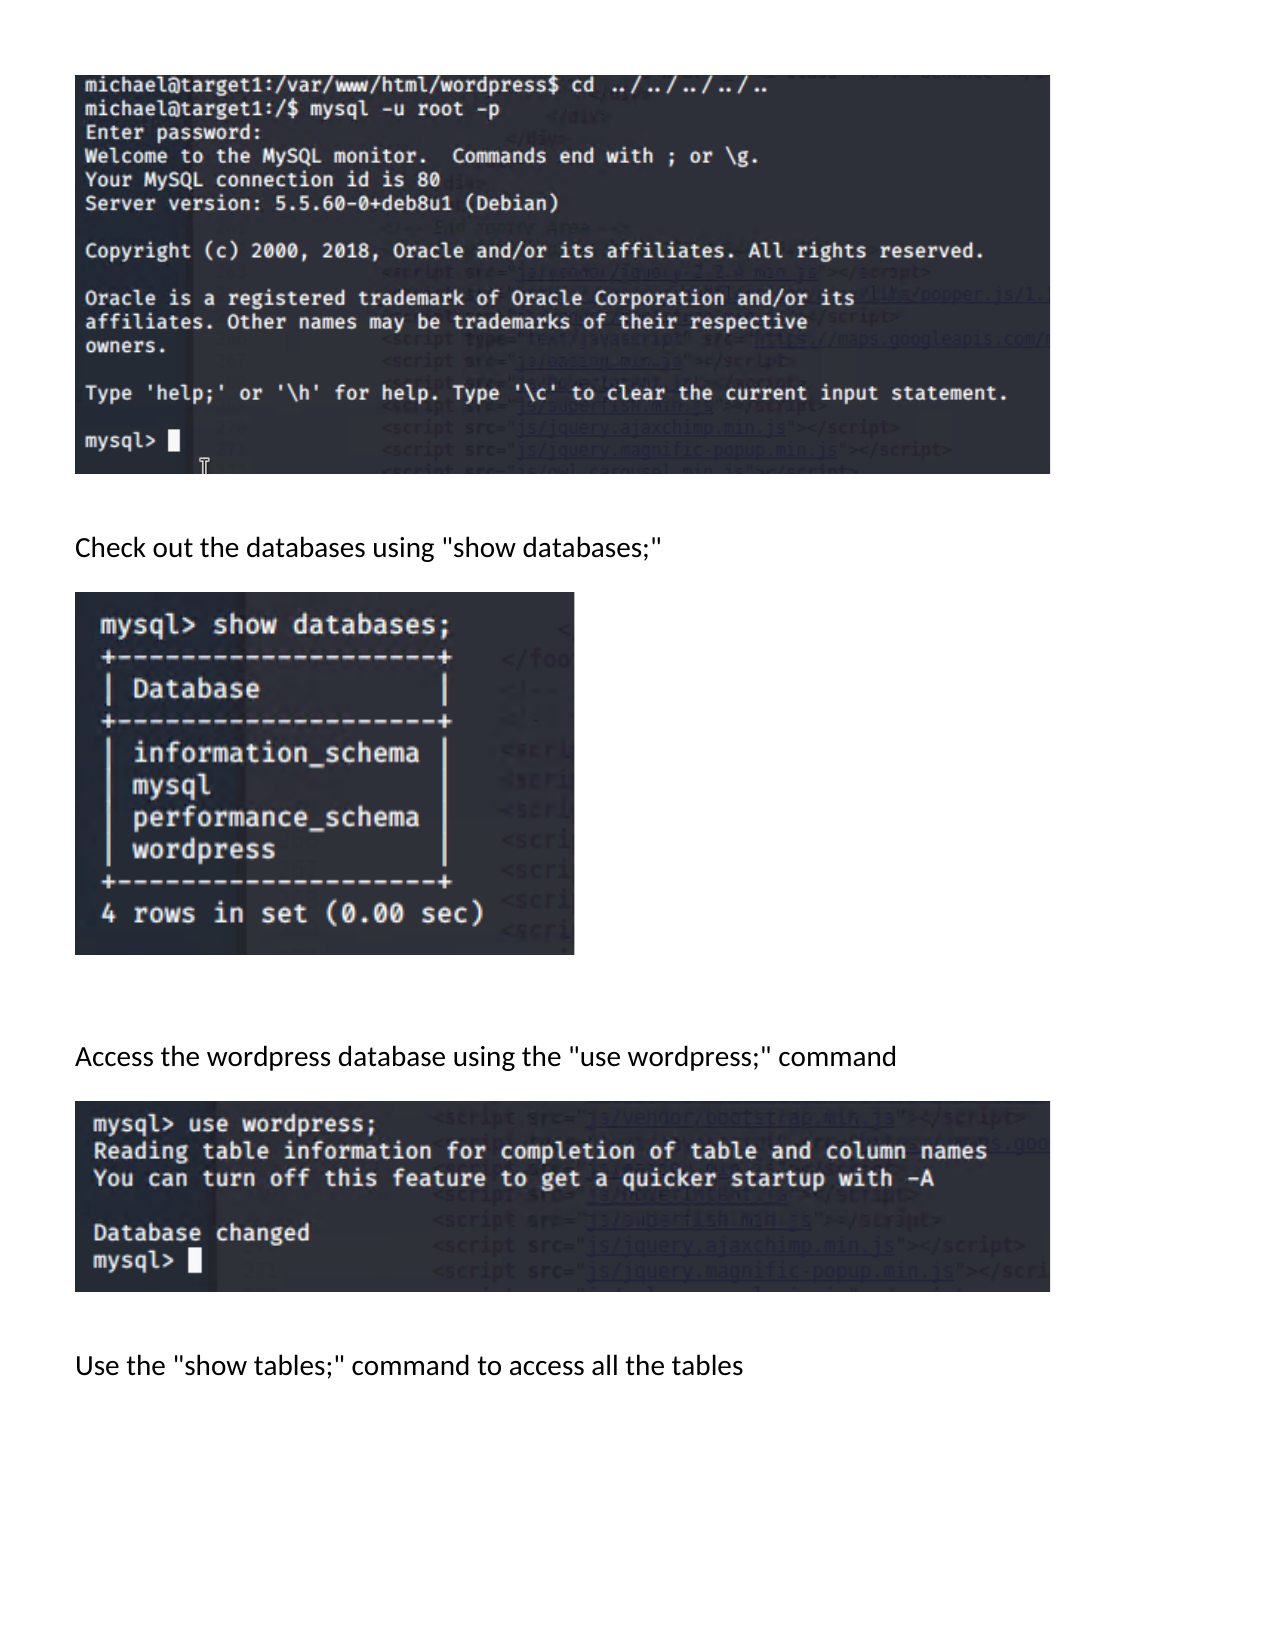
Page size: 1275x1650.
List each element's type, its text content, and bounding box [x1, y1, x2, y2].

text Access the wordpress database using the "use wordpress;" command [75, 1038, 1200, 1074]
text Check out the databases using "show databases;" [75, 529, 1200, 565]
picture [75, 75, 1050, 474]
picture [75, 1101, 1050, 1292]
text Use the "show tables;" command to access all the tables [75, 1347, 1200, 1383]
picture [75, 592, 575, 955]
